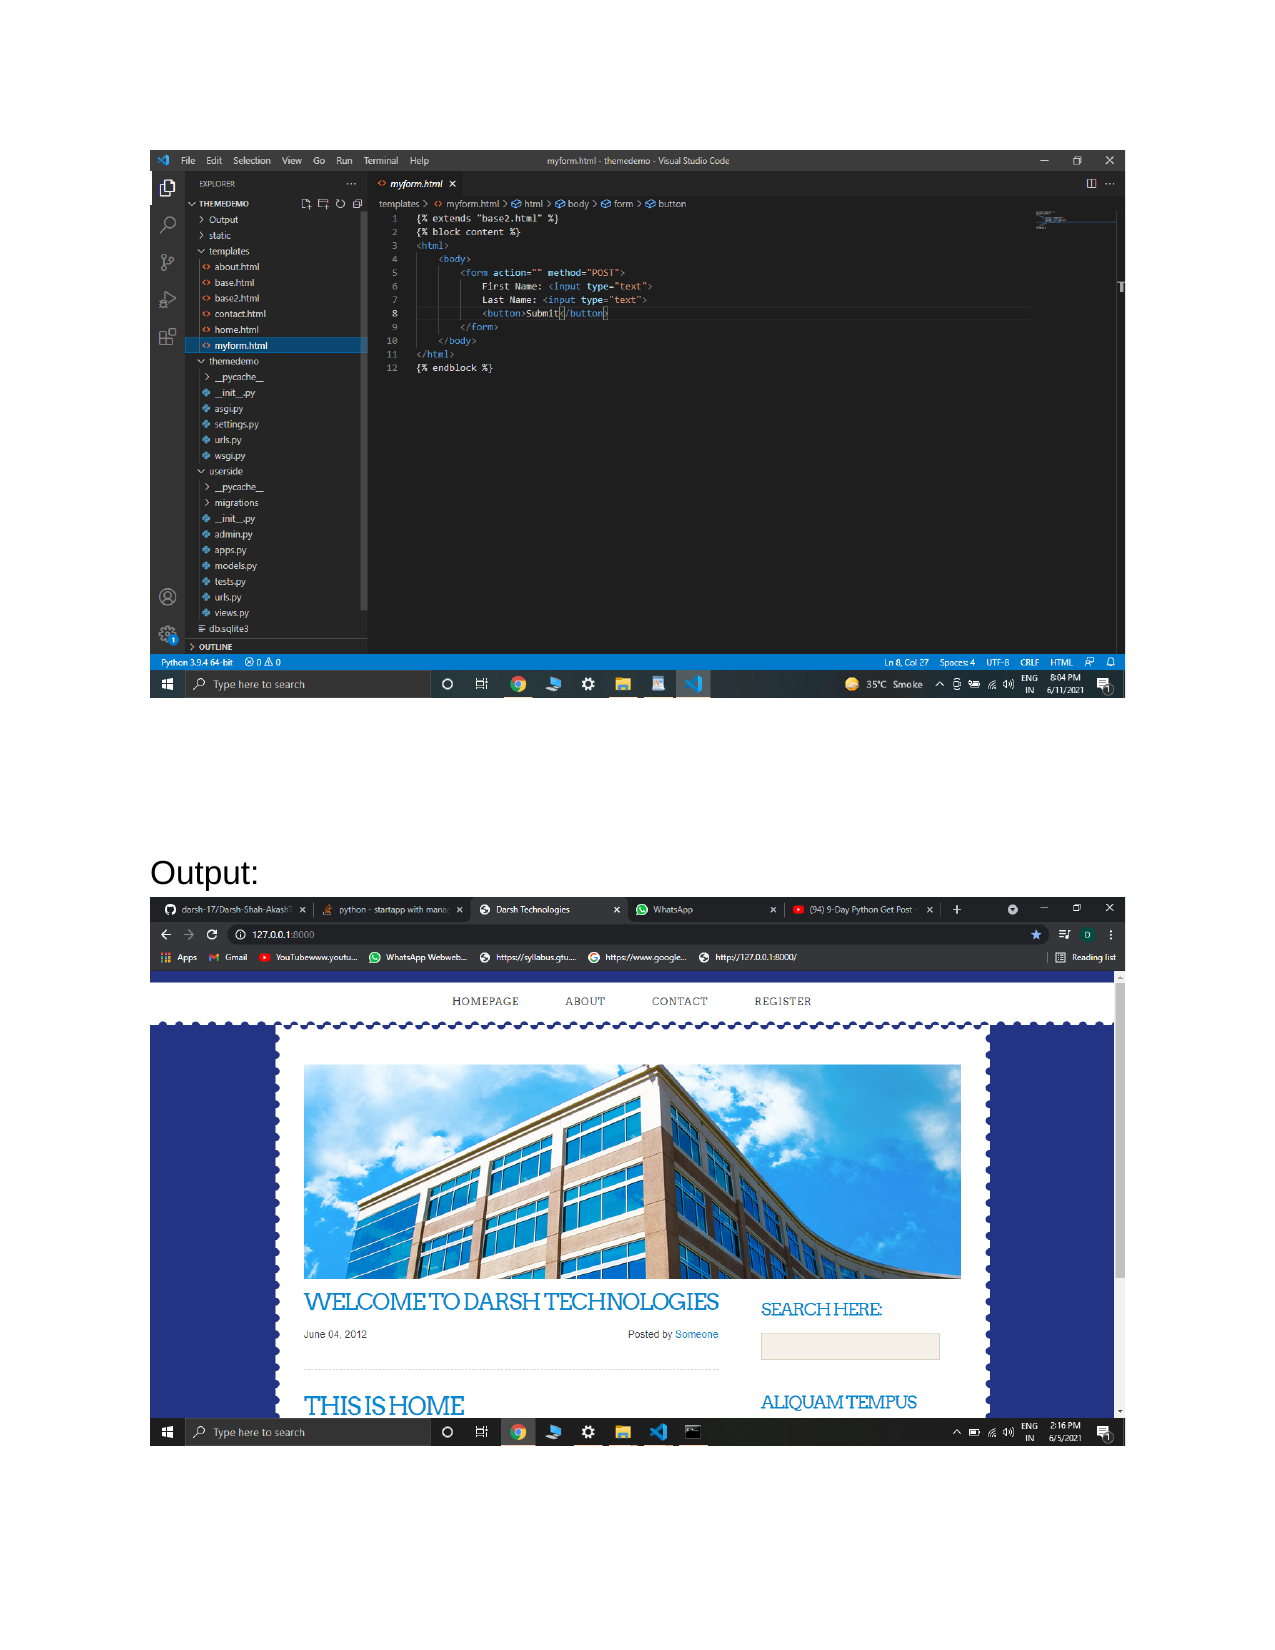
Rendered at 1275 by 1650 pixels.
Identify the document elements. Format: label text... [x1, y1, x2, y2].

picture [150, 150, 1125, 698]
picture [150, 897, 1125, 1446]
text Output: [150, 853, 1125, 892]
